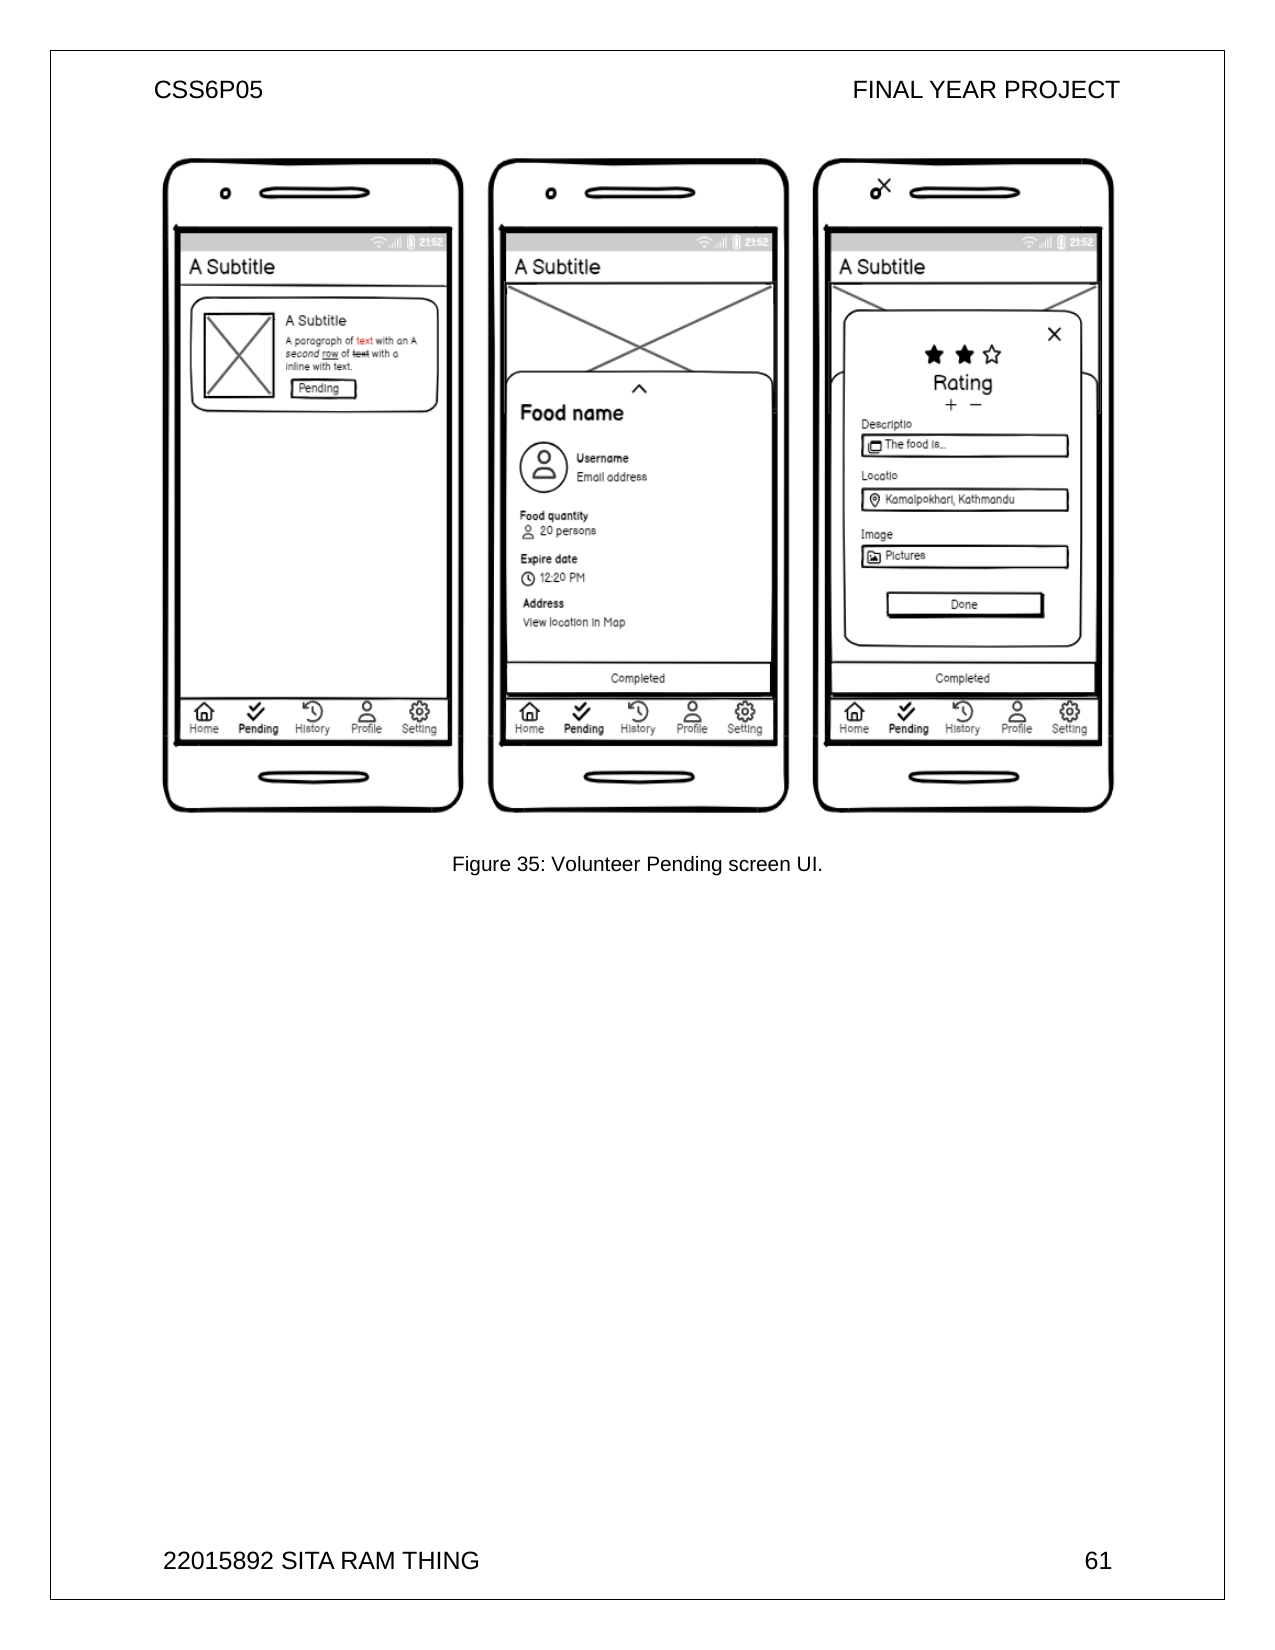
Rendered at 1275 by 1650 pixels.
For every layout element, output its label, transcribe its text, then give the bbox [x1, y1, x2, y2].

text Figure 35: Volunteer Pending screen UI. [150, 851, 1125, 875]
picture [152, 150, 1123, 821]
